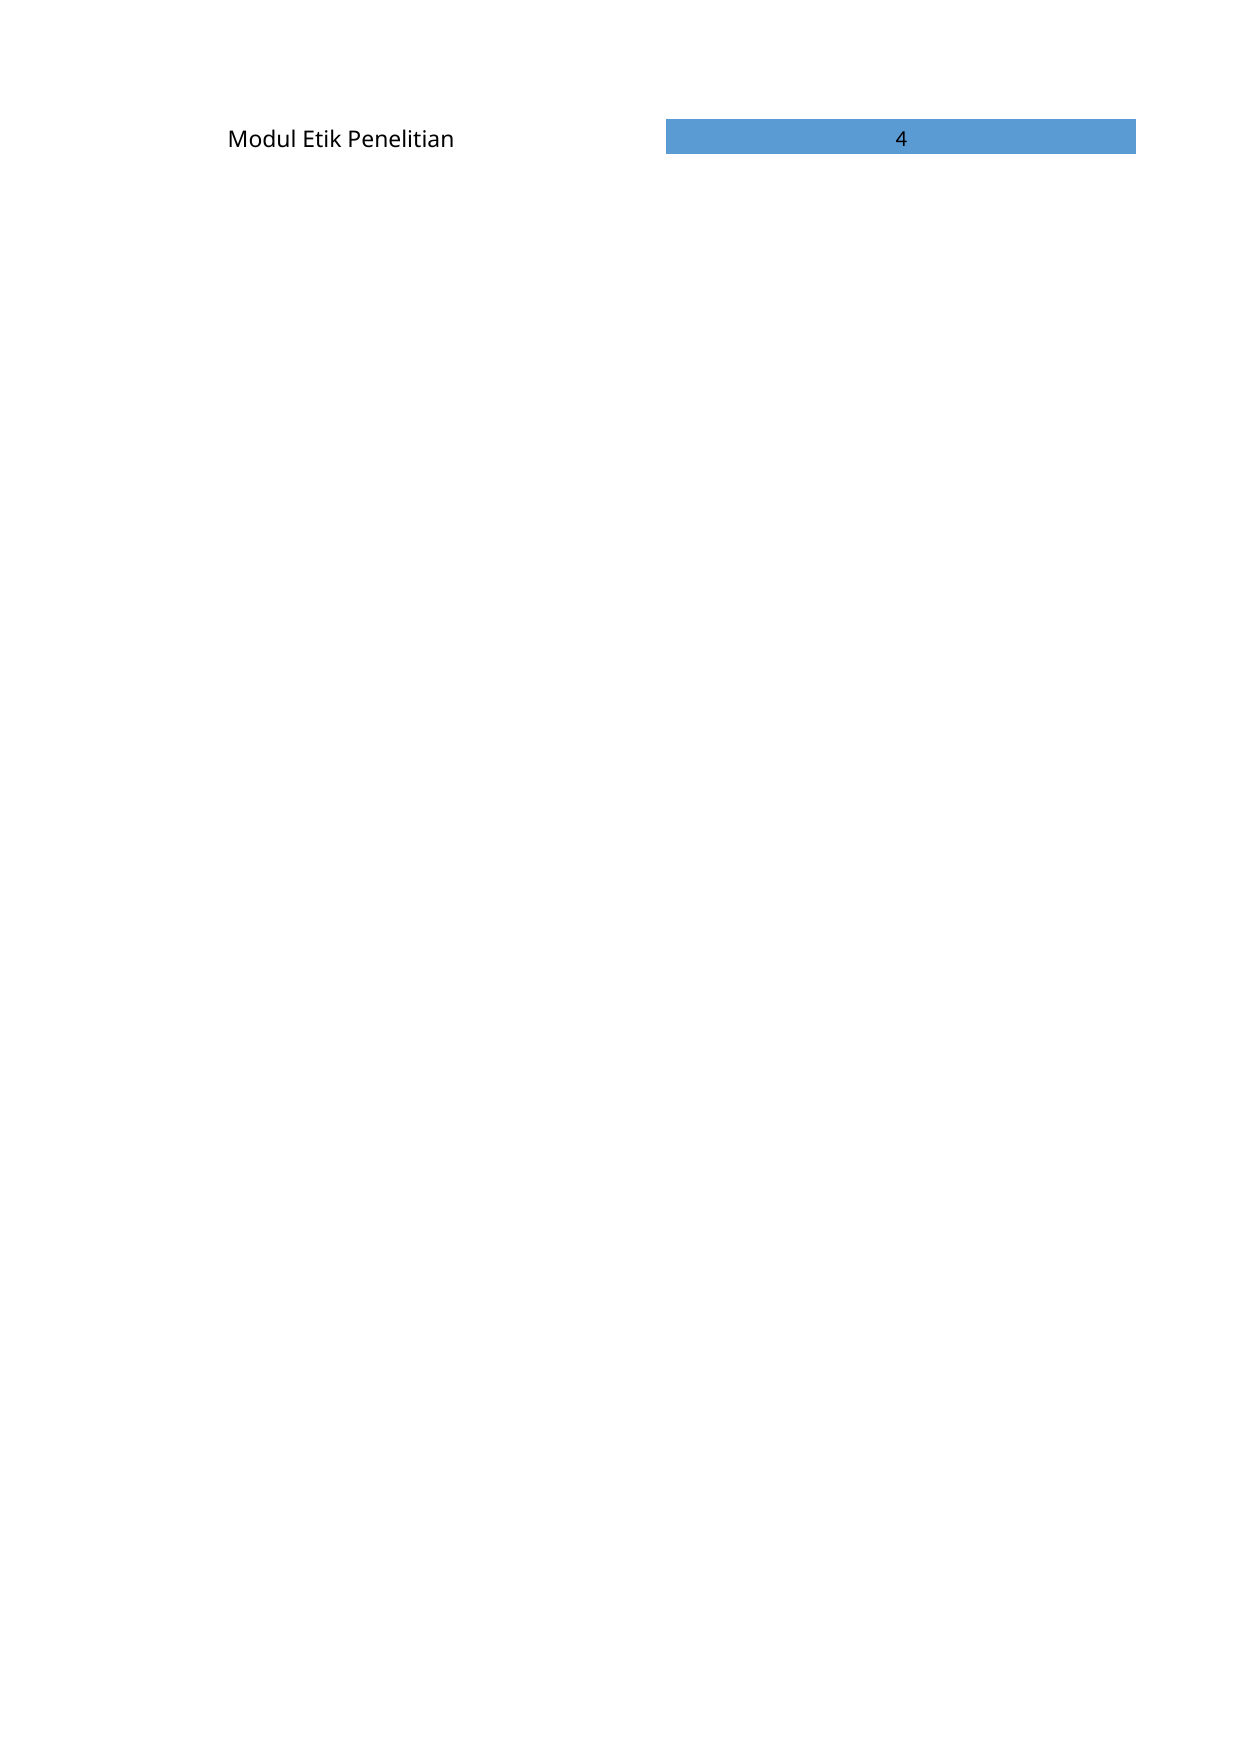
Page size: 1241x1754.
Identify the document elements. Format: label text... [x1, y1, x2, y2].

table_header 4 [666, 119, 1136, 154]
table_header Modul Etik Penelitian [196, 119, 666, 154]
